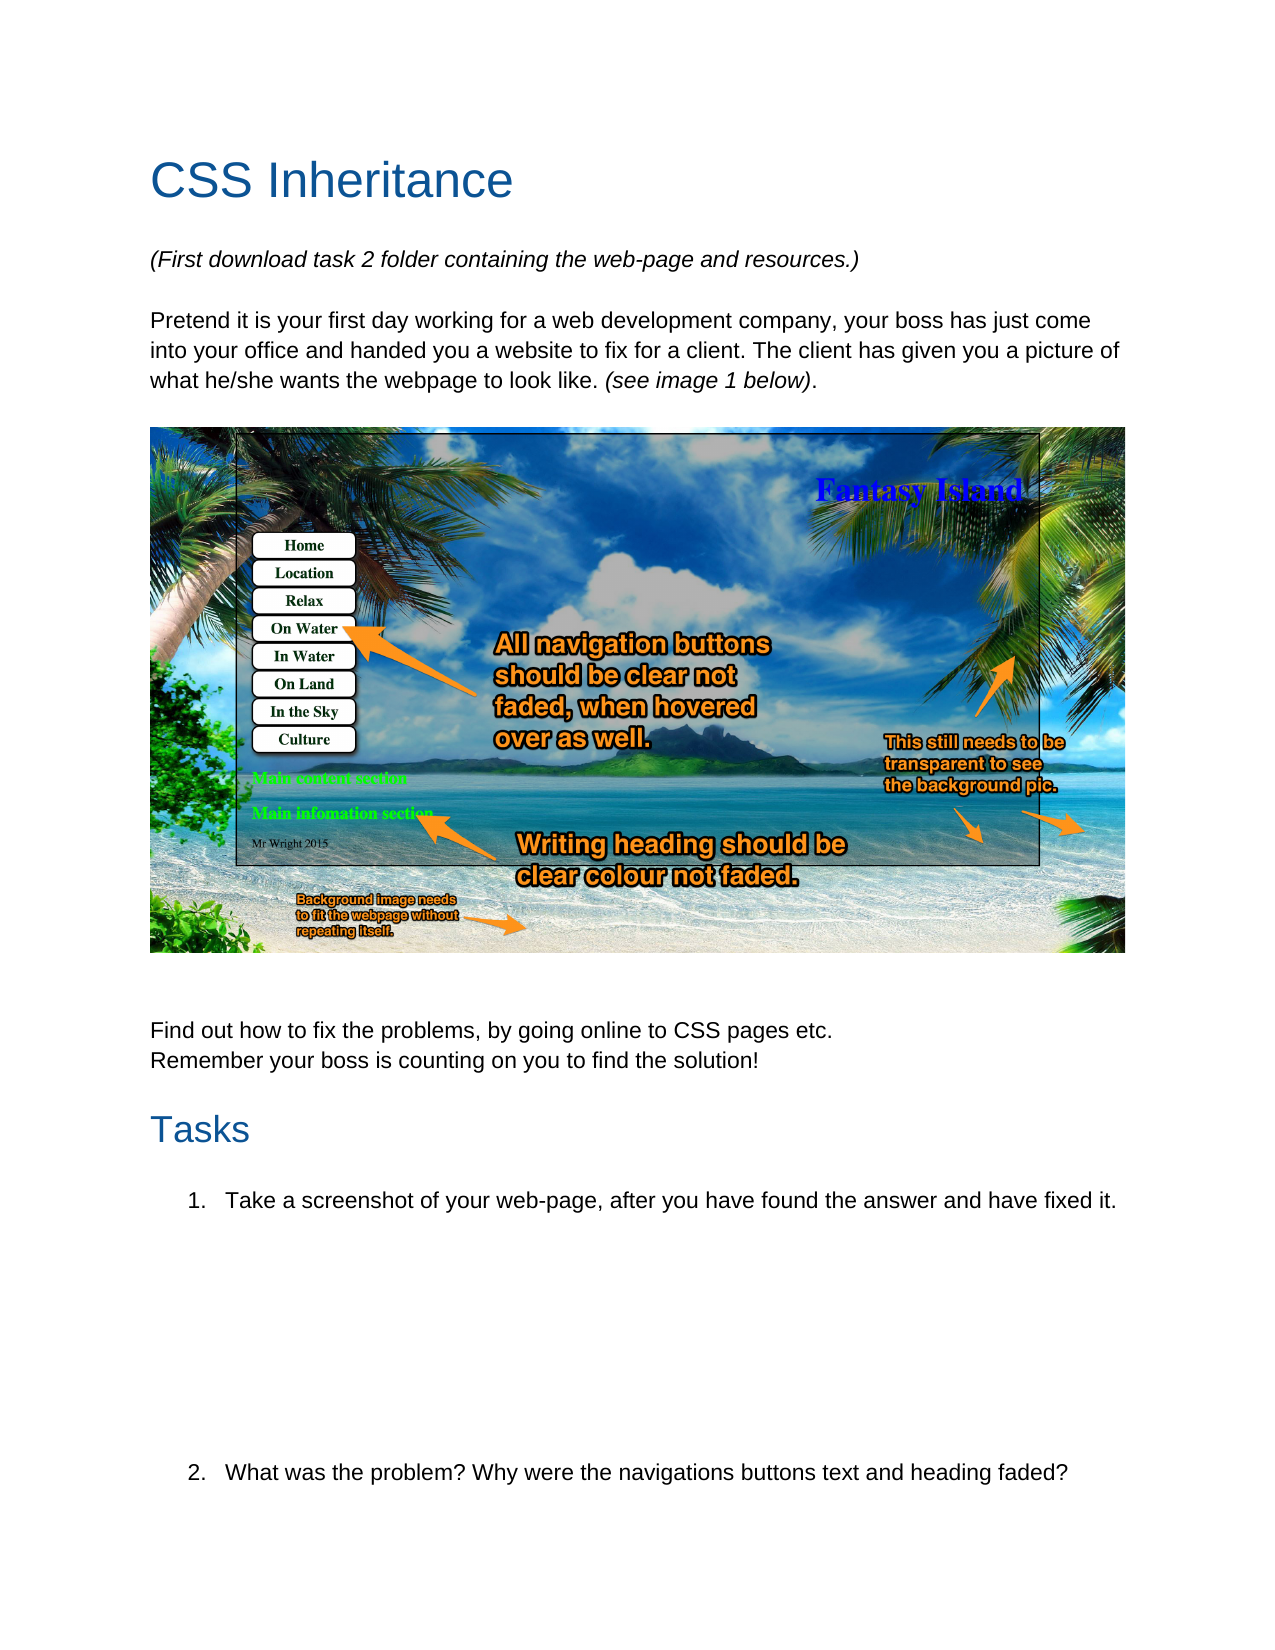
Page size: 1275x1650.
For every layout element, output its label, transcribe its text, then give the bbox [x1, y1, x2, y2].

text Find out how to fix the problems, by going online to CSS pages etc. [150, 1017, 1125, 1043]
text Remember your boss is counting on you to find the solution! [150, 1047, 1125, 1073]
list Take a screenshot of your web-page, after you have found the answer and have fixed it. [187, 1187, 1125, 1213]
text Tasks [150, 1107, 1125, 1151]
text Pretend it is your first day working for a web development company, your boss has just come into your office and handed you a website to fix for a client. The client has given you a picture of what he/she wants the webpage to look like. (see image 1 below). [150, 307, 1125, 393]
text (First download task 2 folder containing the web-page and resources.) [150, 246, 1125, 273]
picture [150, 427, 1125, 953]
picture [807, 794, 923, 799]
text CSS Inheritance [150, 150, 1125, 207]
list What was the problem? Why were the navigations buttons text and heading faded? [187, 1459, 1125, 1485]
